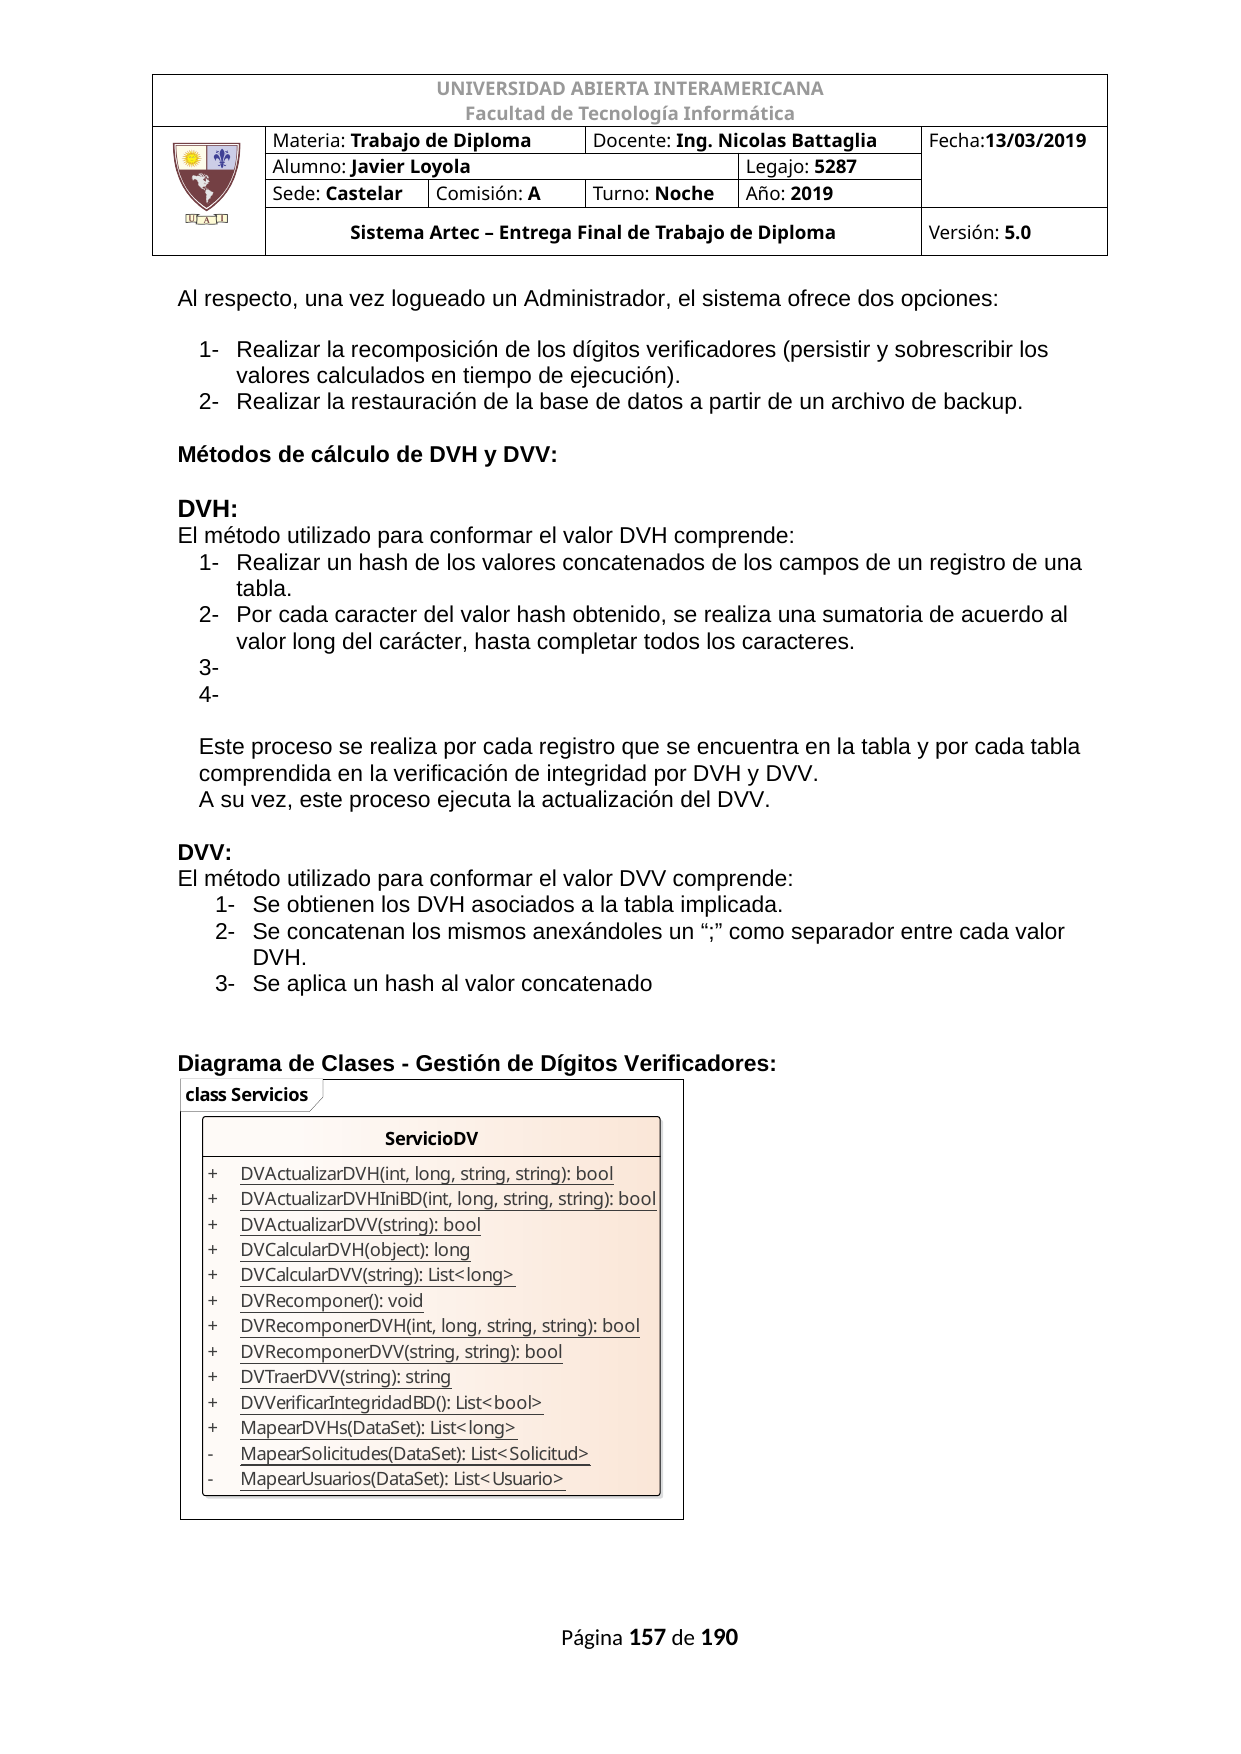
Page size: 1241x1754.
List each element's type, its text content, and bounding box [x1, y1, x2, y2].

text Diagrama de Clases - Gestión de Dígitos Verificadores: [177, 1049, 1122, 1076]
picture [157, 136, 257, 228]
text El método utilizado para conformar el valor DVH comprende: [177, 522, 1122, 549]
list Por cada caracter del valor hash obtenido, se realiza una sumatoria de acuerdo al valor long del carácter, hasta completar todos los caracteres. [199, 601, 1122, 654]
text DVV: [177, 839, 1122, 865]
list Realizar un hash de los valores concatenados de los campos de un registro de una tabla. [199, 549, 1122, 601]
text Al respecto, una vez logueado un Administrador, el sistema ofrece dos opciones: [177, 284, 1122, 311]
text Métodos de cálculo de DVH y DVV: [177, 441, 1122, 467]
list Realizar la recomposición de los dígitos verificadores (persistir y sobrescribir los valores calculados en tiempo de ejecución). [199, 336, 1122, 388]
text A su vez, este proceso ejecuta la actualización del DVV. [199, 786, 1122, 812]
text El método utilizado para conformar el valor DVV comprende: [177, 865, 1122, 891]
list Se obtienen los DVH asociados a la tabla implicada. [215, 891, 1122, 918]
list Realizar la restauración de la base de datos a partir de un archivo de backup. [199, 388, 1122, 414]
text Este proceso se realiza por cada registro que se encuentra en la tabla y por cada tabla comprendida en la verificación de integridad por DVH y DVV. [199, 733, 1122, 786]
list Se concatenan los mismos anexándoles un “;” como separador entre cada valor DVH. [215, 918, 1122, 970]
text DVH: [177, 494, 1122, 522]
list Se aplica un hash al valor concatenado [215, 970, 1122, 997]
